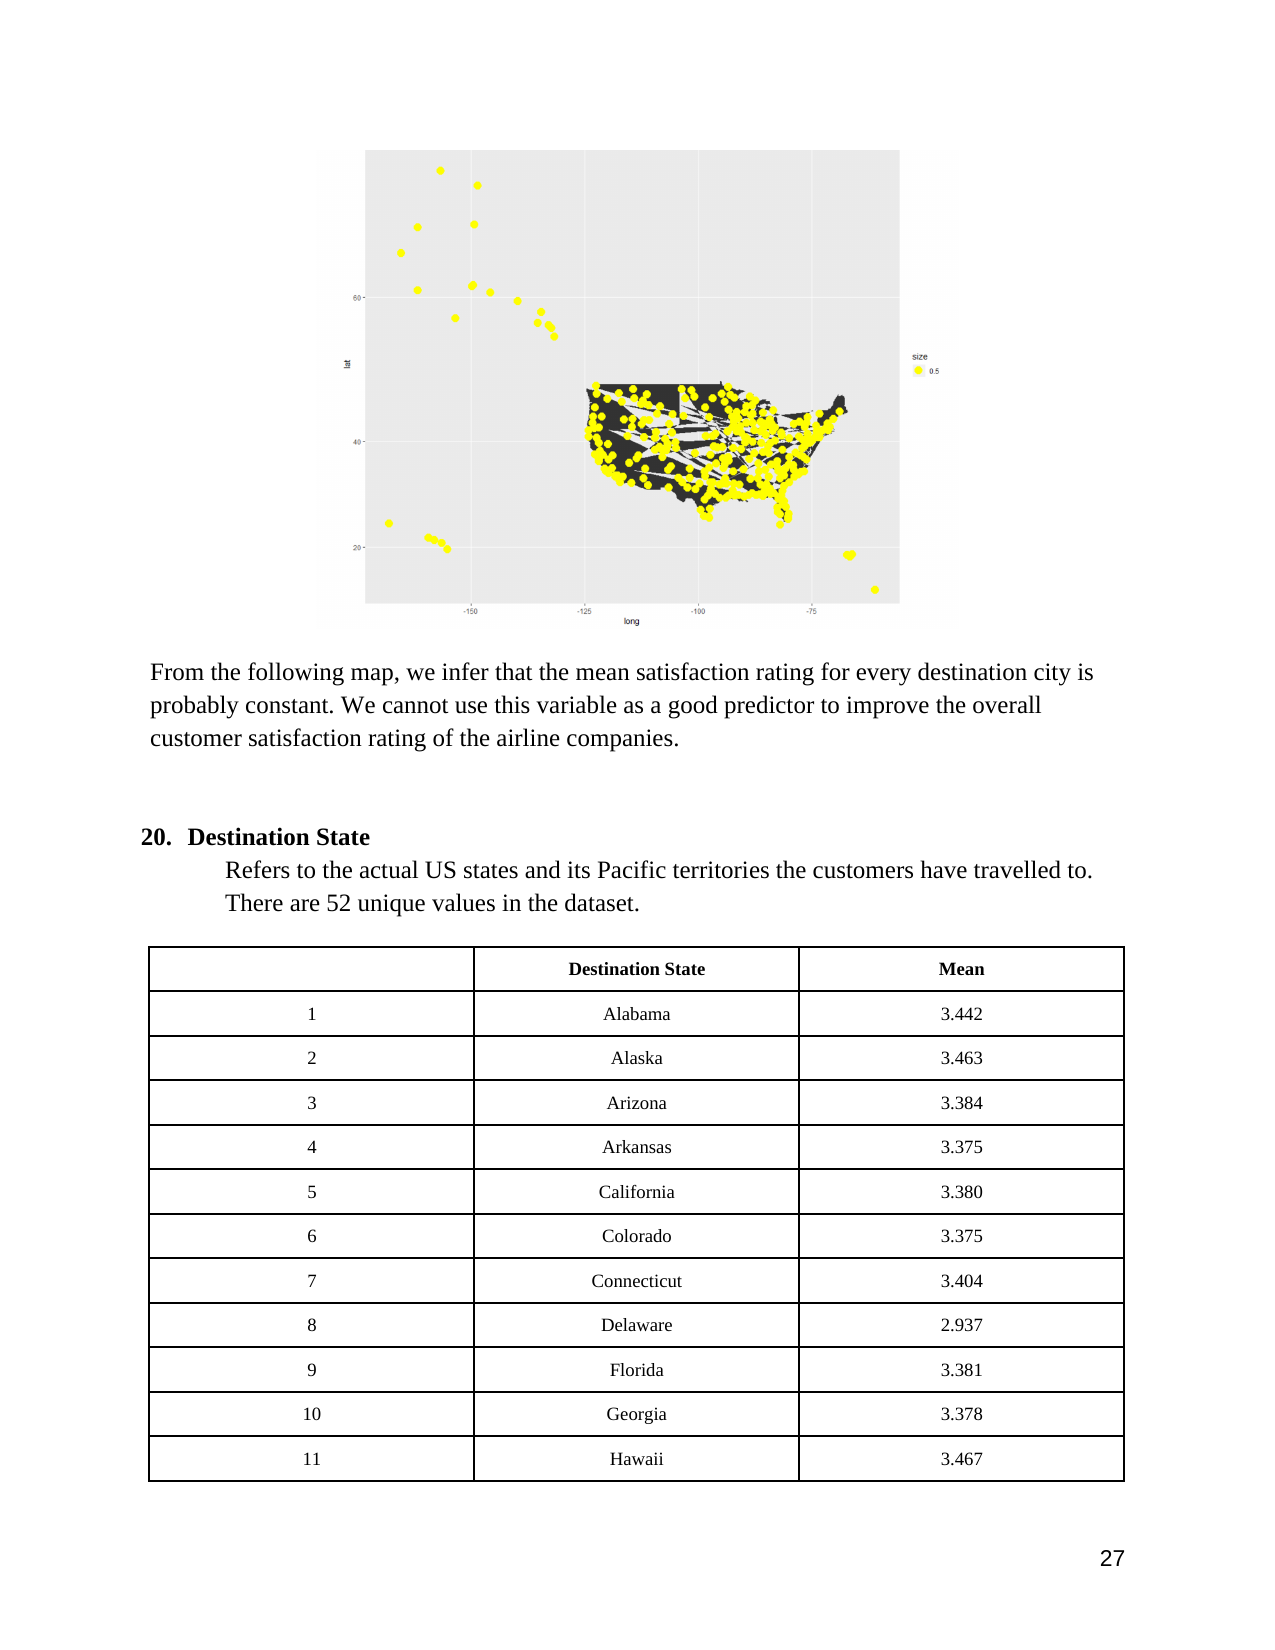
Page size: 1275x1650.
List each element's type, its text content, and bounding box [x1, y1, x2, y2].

table_cell Alabama [475, 992, 798, 1035]
table_cell Colorado [475, 1215, 798, 1257]
table_cell 5 [150, 1170, 473, 1213]
table_cell Arizona [475, 1081, 798, 1124]
table_cell Hawaii [475, 1437, 798, 1479]
table_cell 2.937 [800, 1304, 1123, 1346]
table_cell 11 [150, 1437, 473, 1479]
picture [316, 150, 959, 629]
table_cell Connecticut [475, 1259, 798, 1302]
table_header Destination State [475, 948, 798, 990]
table_cell 10 [150, 1393, 473, 1435]
table_cell Delaware [475, 1304, 798, 1346]
table_cell 3.404 [800, 1259, 1123, 1302]
table_cell 3.378 [800, 1393, 1123, 1435]
table_cell Alaska [475, 1037, 798, 1079]
text Refers to the actual US states and its Pacific territories the customers have travelled to. There are 52 unique values in the dataset. [225, 855, 1125, 917]
table_cell 3.380 [800, 1170, 1123, 1213]
table_header Mean [800, 948, 1123, 990]
table_cell 4 [150, 1126, 473, 1168]
list Destination State [141, 822, 1125, 851]
table_cell 6 [150, 1215, 473, 1257]
table_cell Arkansas [475, 1126, 798, 1168]
table_cell 3.381 [800, 1348, 1123, 1391]
table_cell 8 [150, 1304, 473, 1346]
table_cell 7 [150, 1259, 473, 1302]
table_cell 3 [150, 1081, 473, 1124]
table_cell California [475, 1170, 798, 1213]
table_cell Georgia [475, 1393, 798, 1435]
table_cell 1 [150, 992, 473, 1035]
table_cell 3.375 [800, 1126, 1123, 1168]
table_cell 3.467 [800, 1437, 1123, 1479]
text From the following map, we infer that the mean satisfaction rating for every destination city is probably constant. We cannot use this variable as a good predictor to improve the overall customer satisfaction rating of the airline companies. [150, 657, 1125, 752]
table_header [150, 948, 473, 990]
table_cell 2 [150, 1037, 473, 1079]
table_cell 3.463 [800, 1037, 1123, 1079]
table_cell 3.375 [800, 1215, 1123, 1257]
table_cell Florida [475, 1348, 798, 1391]
table_cell 3.442 [800, 992, 1123, 1035]
table_cell 3.384 [800, 1081, 1123, 1124]
table_cell 9 [150, 1348, 473, 1391]
